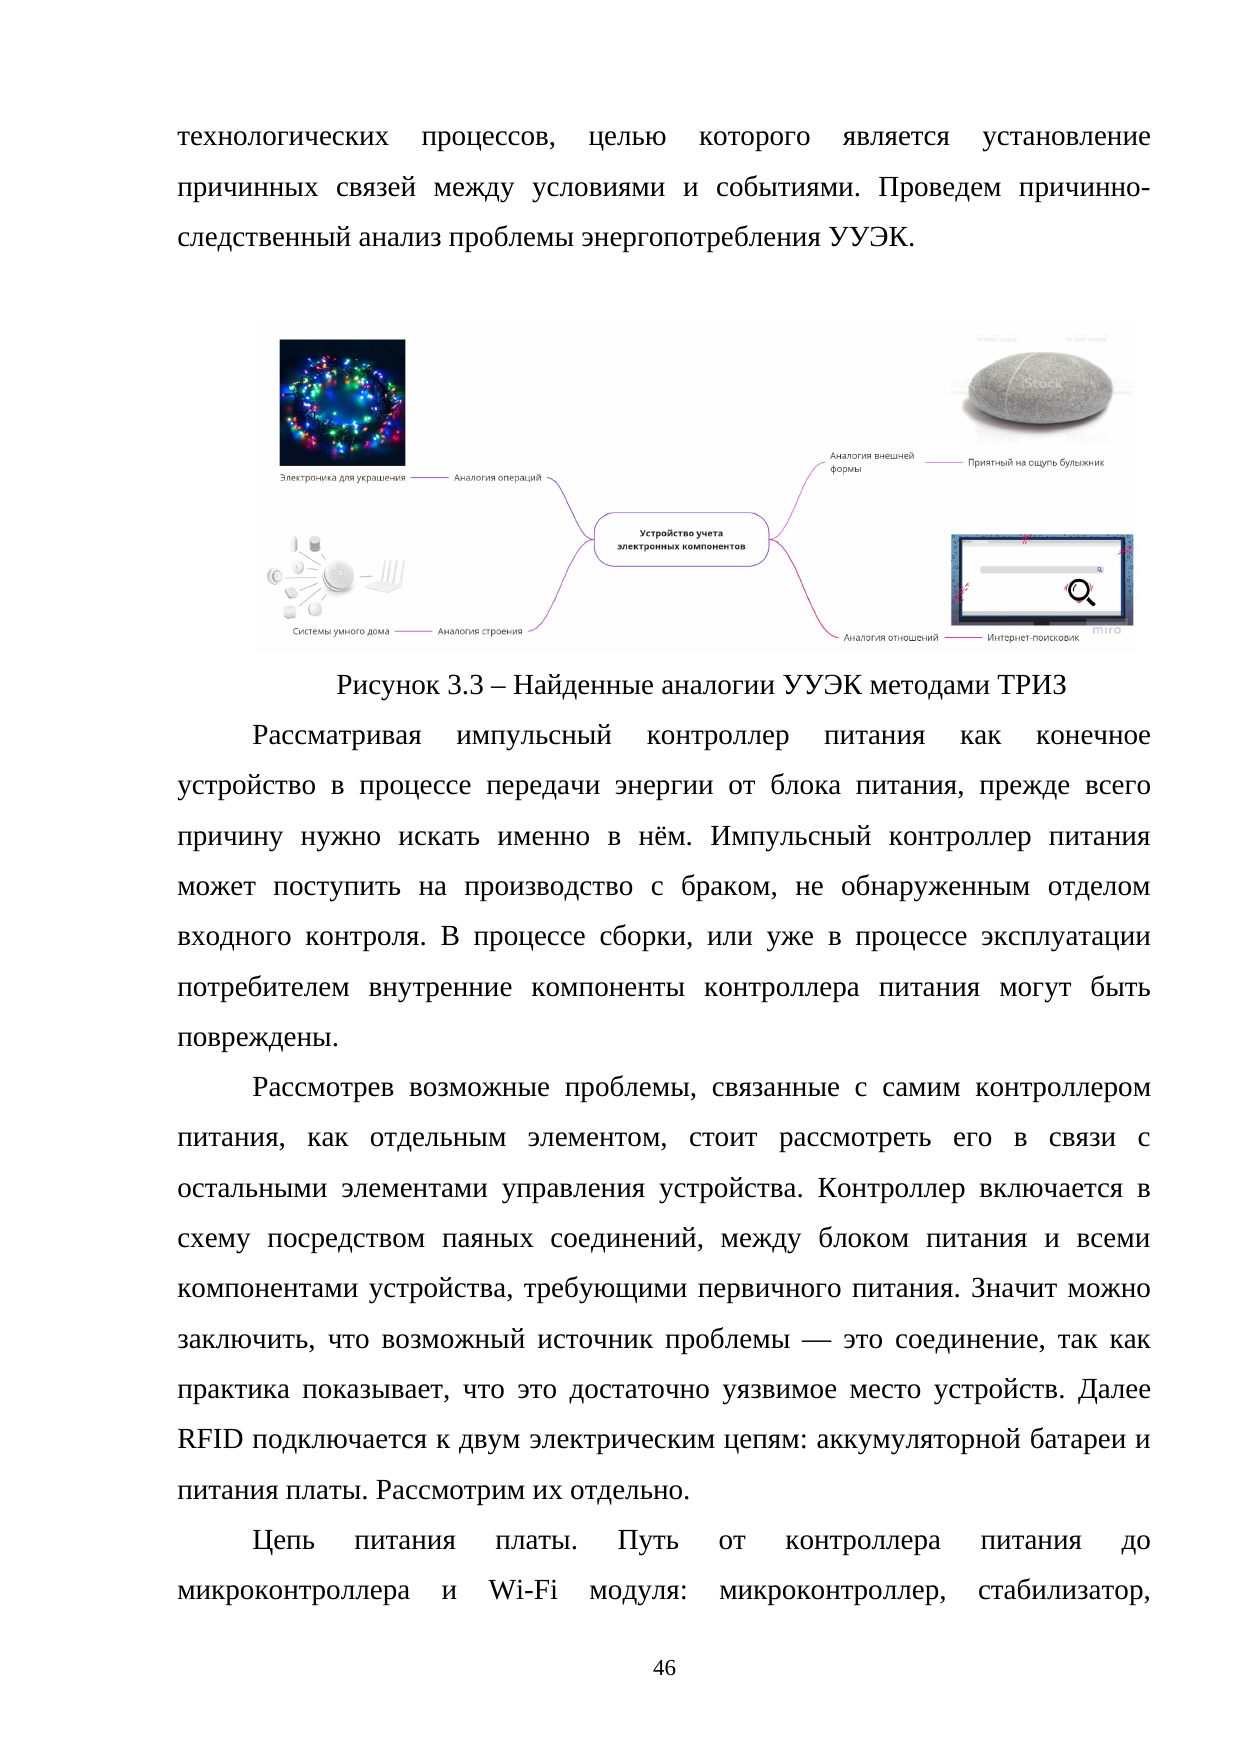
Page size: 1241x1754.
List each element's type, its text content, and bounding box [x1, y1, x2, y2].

text Рисунок 3.3 – Найденные аналогии УУЭК методами ТРИЗ [177, 667, 1152, 700]
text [177, 118, 1152, 253]
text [177, 1522, 1152, 1606]
text Рассмотрев возможные проблемы, связанные с самим контроллером питания, как отдельным элементом, стоит рассмотреть его в связи с остальными элементами управления устройства. Контроллер включается в схему посредством паяных соединений, между блоком питания и всеми компонентами устройства, требующими первичного питания. Значит можно заключить, что возможный источник проблемы — это соединение, так как практика показывает, что это достаточно уязвимое место устройств. Далее RFID подключается к двум электрическим цепям: аккумуляторной батареи и питания платы. Рассмотрим их отдельно. [177, 1069, 1152, 1505]
text Рассматривая импульсный контроллер питания как конечное устройство в процессе передачи энергии от блока питания, прежде всего причину нужно искать именно в нём. Импульсный контроллер питания может поступить на производство с браком, не обнаруженным отделом входного контроля. В процессе сборки, или уже в процессе эксплуатации потребителем внутренние компоненты контроллера питания могут быть повреждены. [177, 717, 1152, 1052]
picture [256, 321, 1140, 654]
